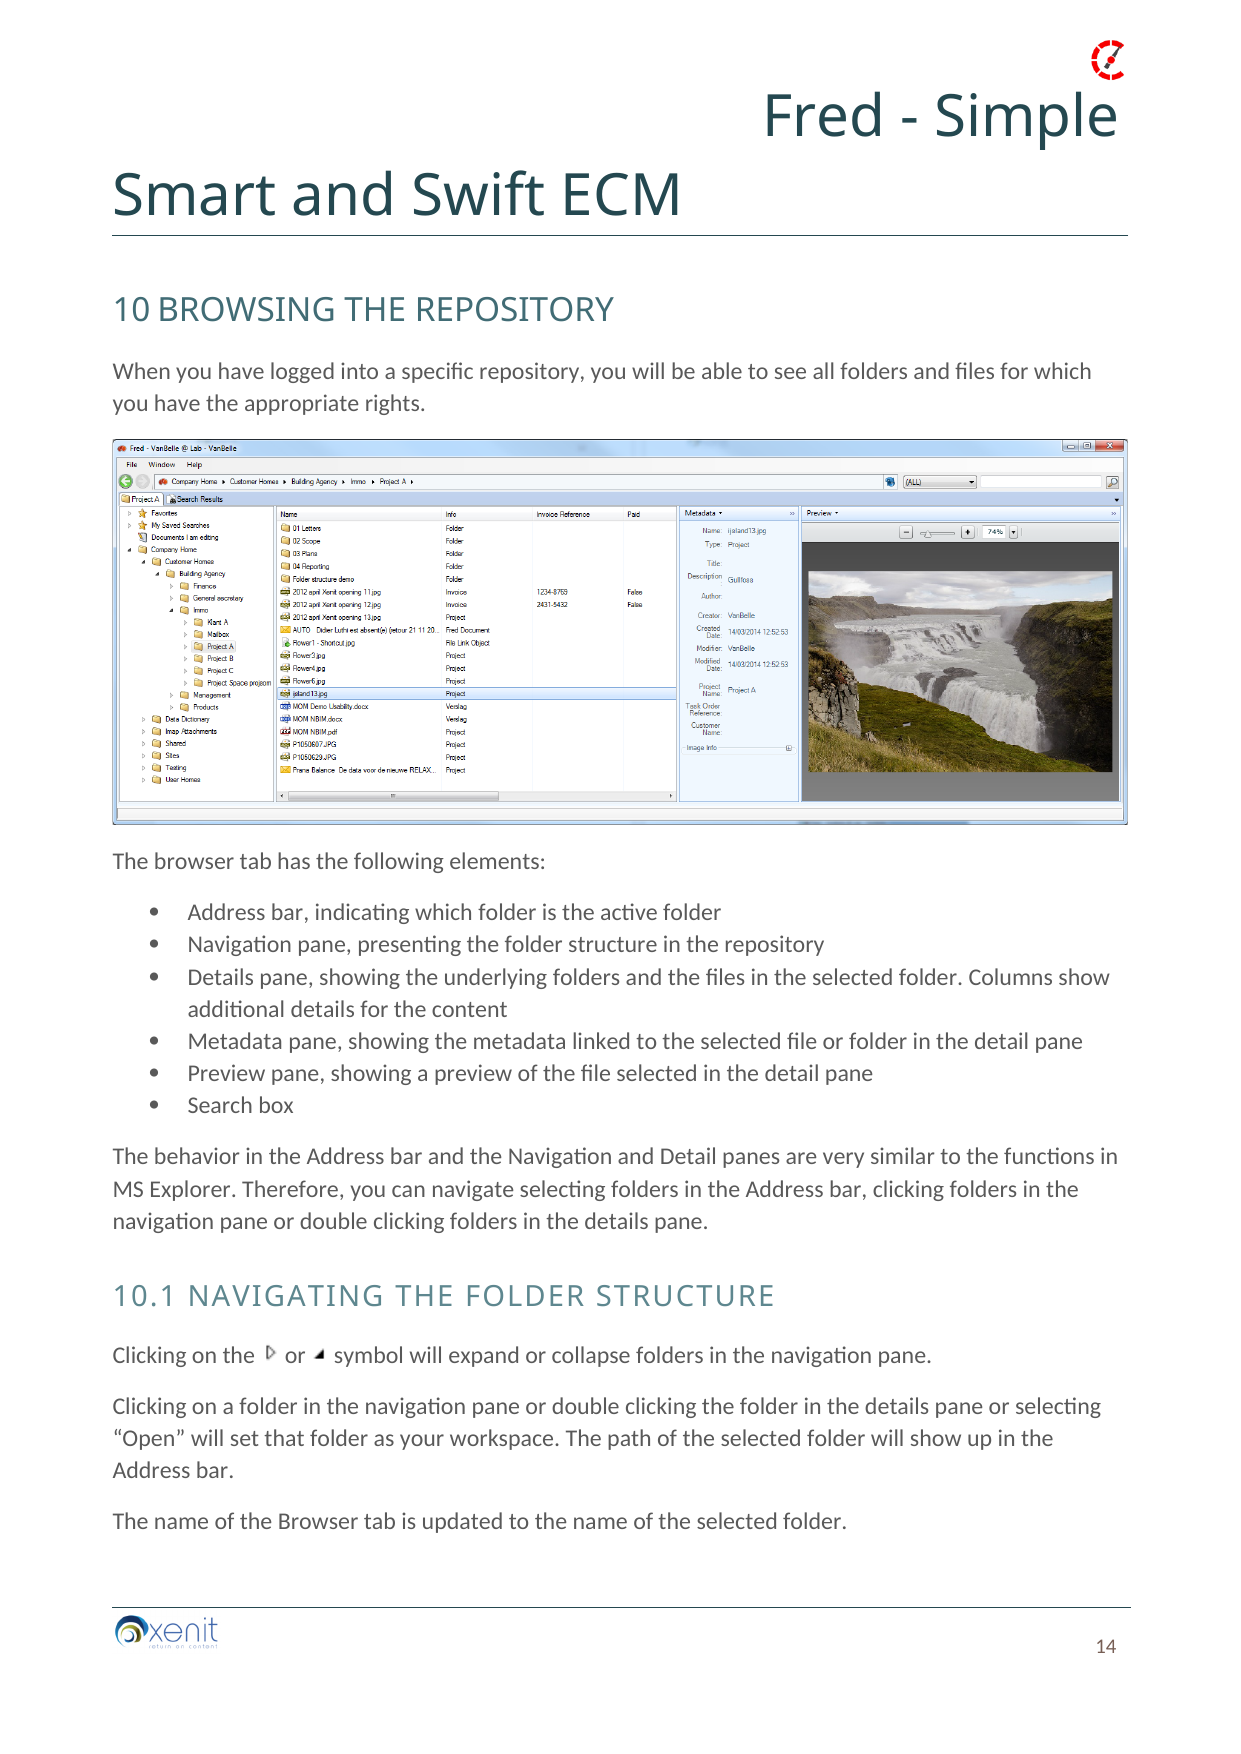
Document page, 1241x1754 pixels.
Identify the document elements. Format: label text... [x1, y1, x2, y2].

list Preview pane, showing a preview of the file selected in the detail pane [150, 1058, 1128, 1088]
text The browser tab has the following elements: [112, 846, 1128, 876]
subtitle Browsing the repository [112, 286, 1128, 331]
picture [1087, 37, 1130, 83]
text Clicking on a folder in the navigation pane or double clicking the folder in the details pane or selecting “Open” will set that folder as your workspace. The path of the selected folder will show up in the Address bar. [112, 1391, 1128, 1485]
picture [260, 1341, 280, 1364]
text Clicking on the or symbol will expand or collapse folders in the navigation pane. [112, 1340, 1128, 1369]
list Details pane, showing the underlying folders and the files in the selected folder. Columns show additional details for the content [150, 962, 1128, 1023]
text The behavior in the Address bar and the Navigation and Detail panes are very similar to the functions in MS Explorer. Therefore, you can navigate selecting folders in the Address bar, clicking folders in the navigation pane or double clicking folders in the details pane. [112, 1141, 1128, 1235]
picture [112, 439, 1128, 825]
list Metadata pane, showing the metadata linked to the selected file or folder in the detail pane [150, 1026, 1128, 1055]
list Search box [150, 1091, 1128, 1120]
subtitle Navigating the folder structure [112, 1276, 1128, 1315]
text The name of the Browser tab is updated to the name of the selected folder. [112, 1506, 1128, 1536]
picture [311, 1344, 329, 1364]
list Address bar, indicating which folder is the active folder [150, 897, 1128, 927]
picture [112, 1610, 222, 1654]
list Navigation pane, presenting the folder structure in the repository [150, 929, 1128, 959]
text When you have logged into a specific repository, you will be able to see all folders and files for which you have the appropriate rights. [112, 356, 1128, 418]
